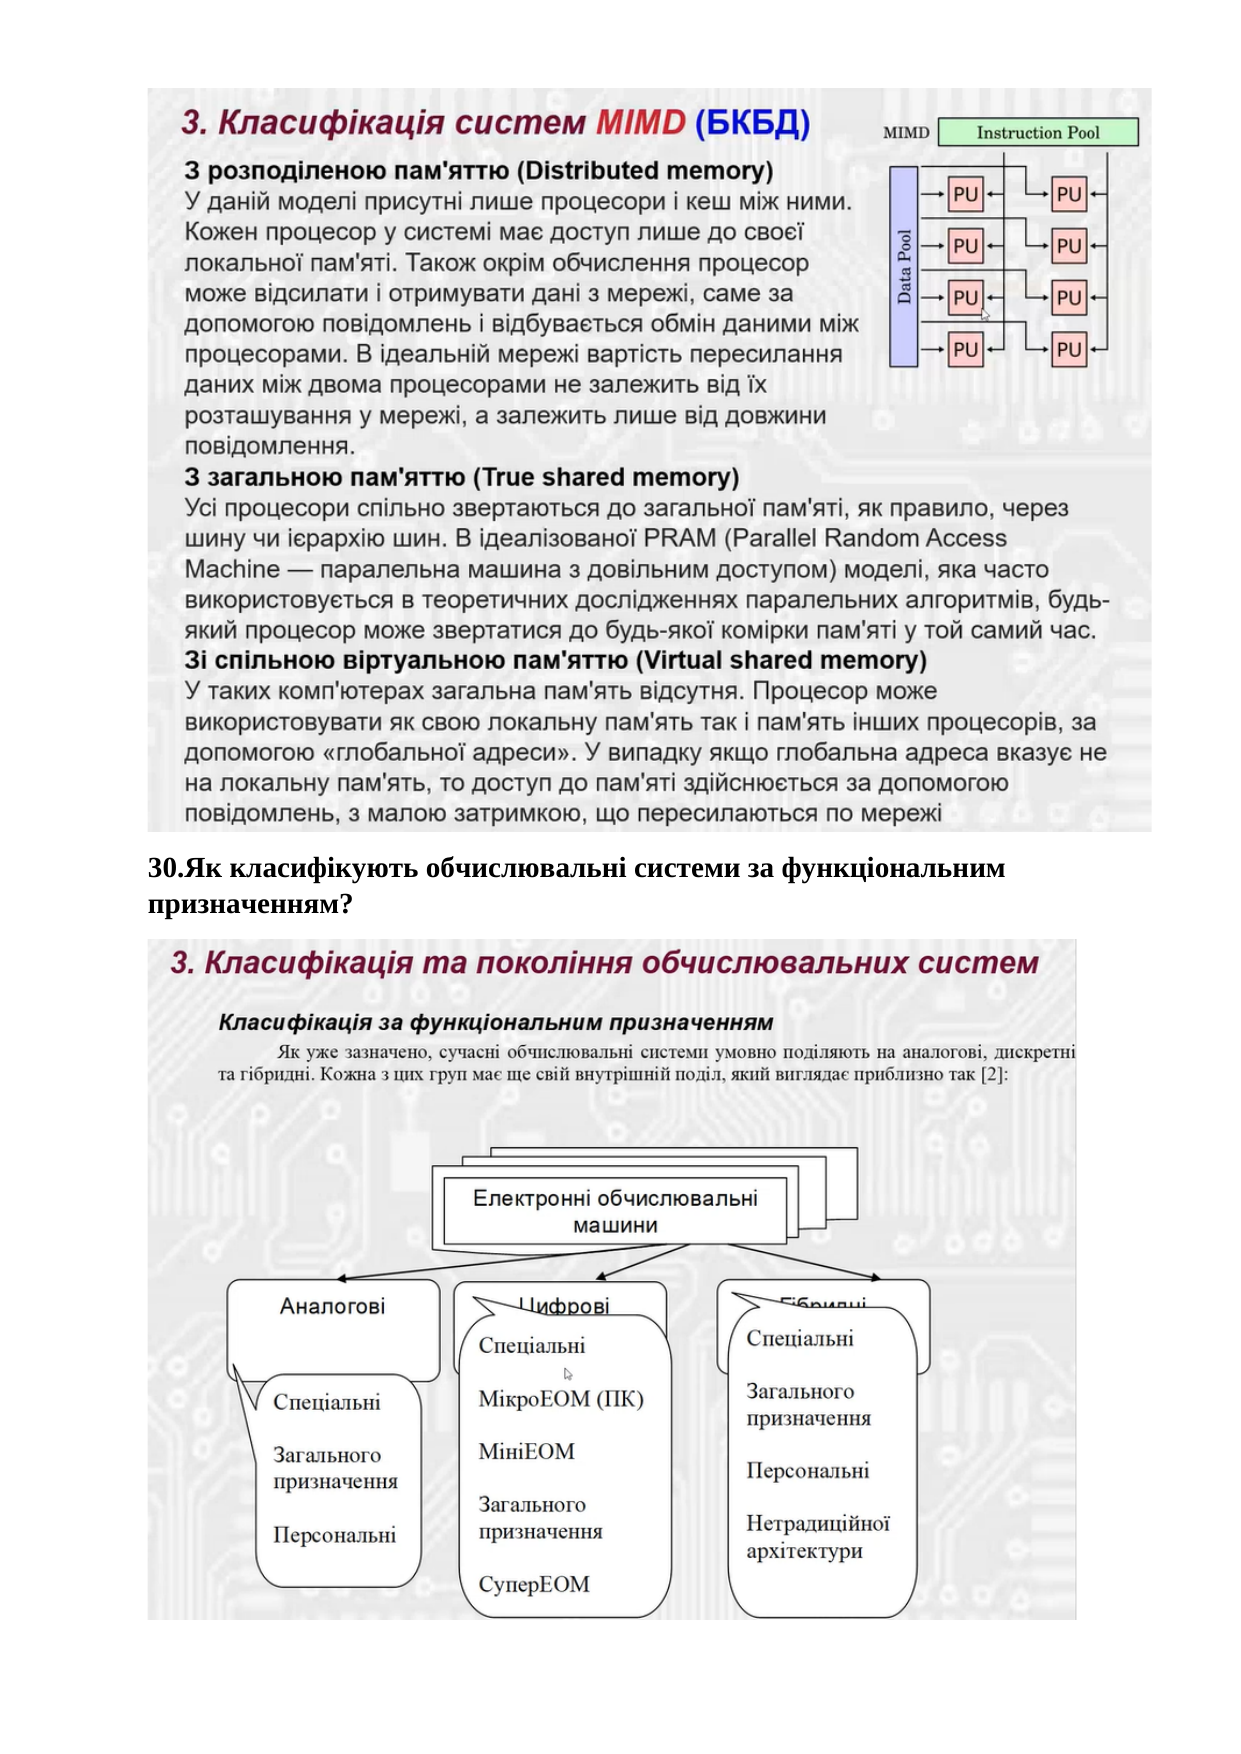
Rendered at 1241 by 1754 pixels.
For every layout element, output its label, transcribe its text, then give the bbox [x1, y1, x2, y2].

text 30.Як класифікують обчислювальні системи за функціональним призначенням? [148, 850, 1152, 920]
picture [147, 88, 1152, 832]
picture [147, 939, 1077, 1620]
